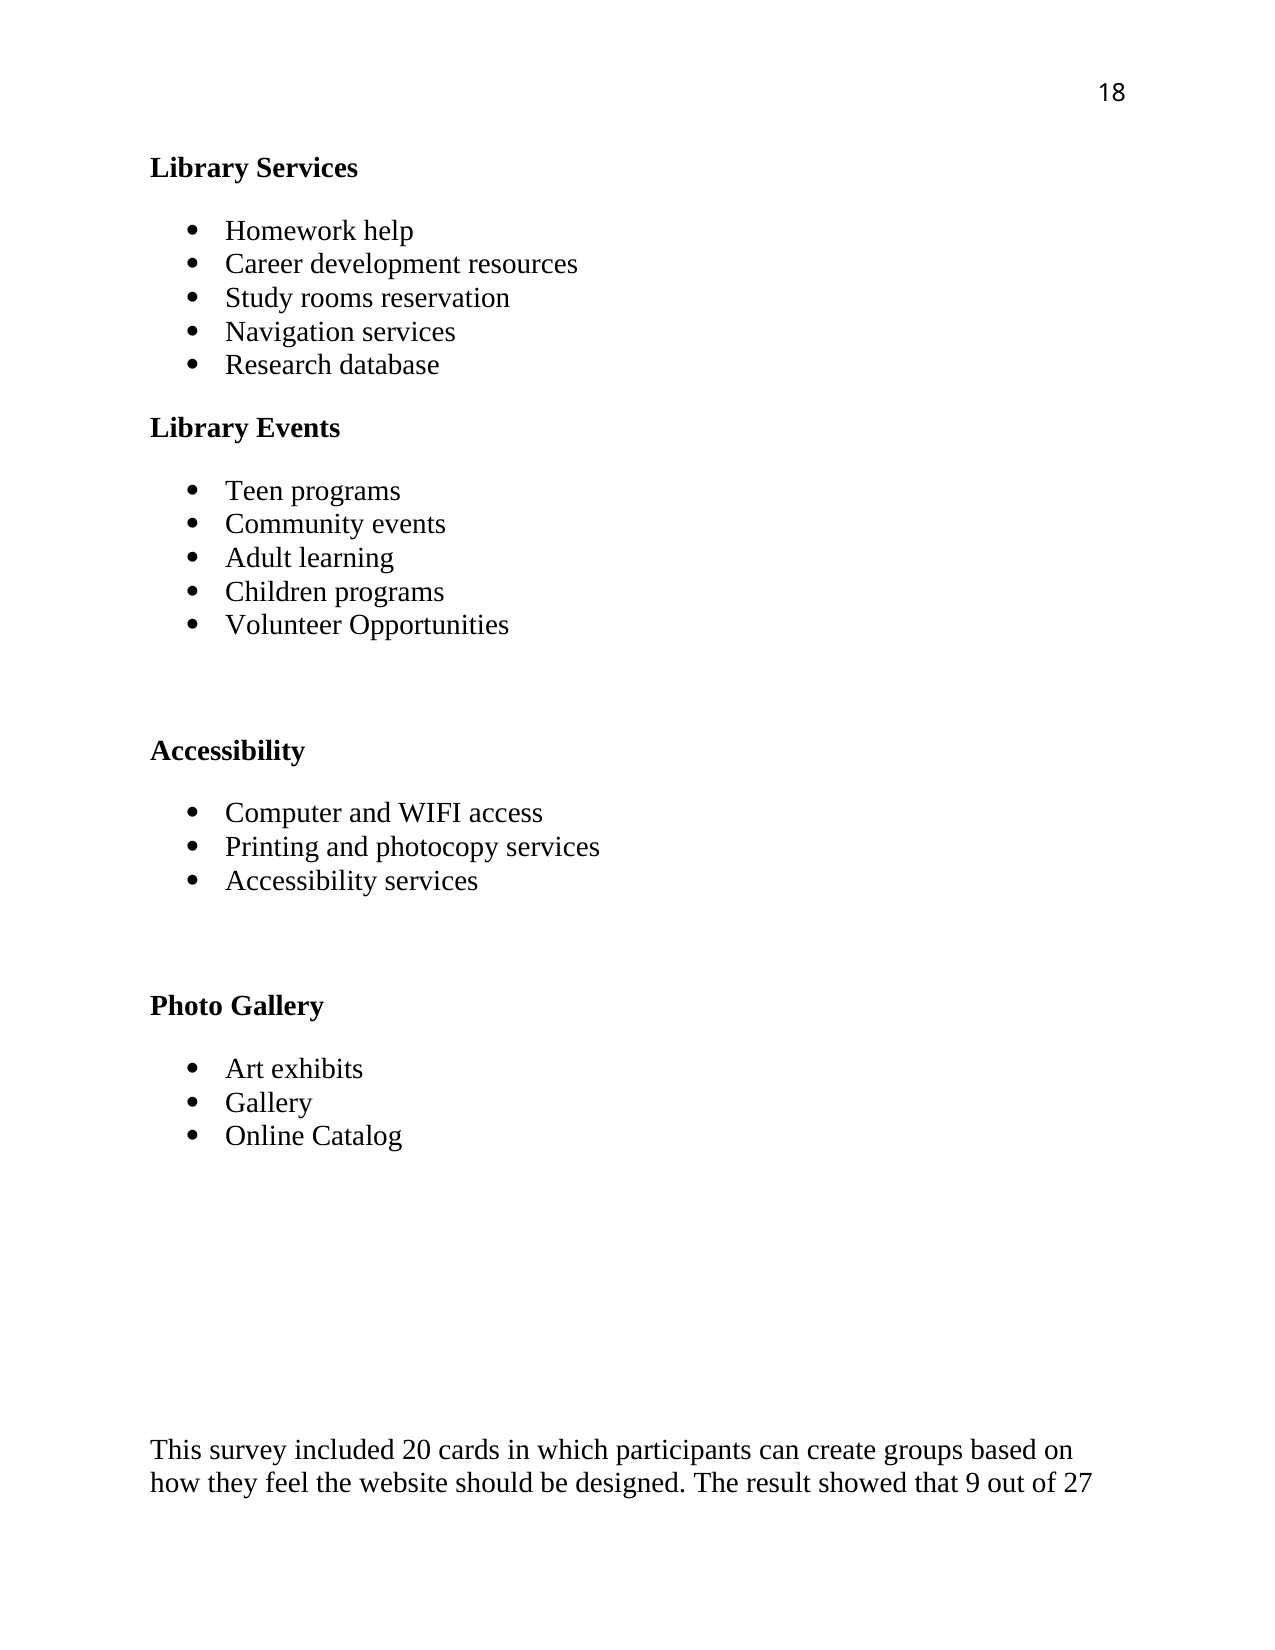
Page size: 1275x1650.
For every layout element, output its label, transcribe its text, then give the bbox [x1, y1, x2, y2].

text Library Services [150, 150, 1125, 183]
list Art exhibits [187, 1051, 1125, 1085]
list Gallery [187, 1085, 1125, 1118]
list Career development resources [187, 246, 1125, 280]
list Computer and WIFI access [187, 796, 1125, 829]
text Photo Gallery [150, 988, 1125, 1022]
list Online Catalog [187, 1118, 1125, 1152]
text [150, 1432, 1125, 1499]
list Children programs [187, 574, 1125, 607]
text Accessibility [150, 733, 1125, 766]
list Research database [187, 347, 1125, 381]
list Adult learning [187, 540, 1125, 574]
list Homework help [187, 213, 1125, 246]
list Teen programs [187, 473, 1125, 506]
list Accessibility services [187, 863, 1125, 897]
list Study rooms reservation [187, 280, 1125, 314]
list Volunteer Opportunities [187, 607, 1125, 641]
list Community events [187, 506, 1125, 540]
list Navigation services [187, 314, 1125, 347]
list Printing and photocopy services [187, 829, 1125, 863]
text Library Events [150, 410, 1125, 444]
